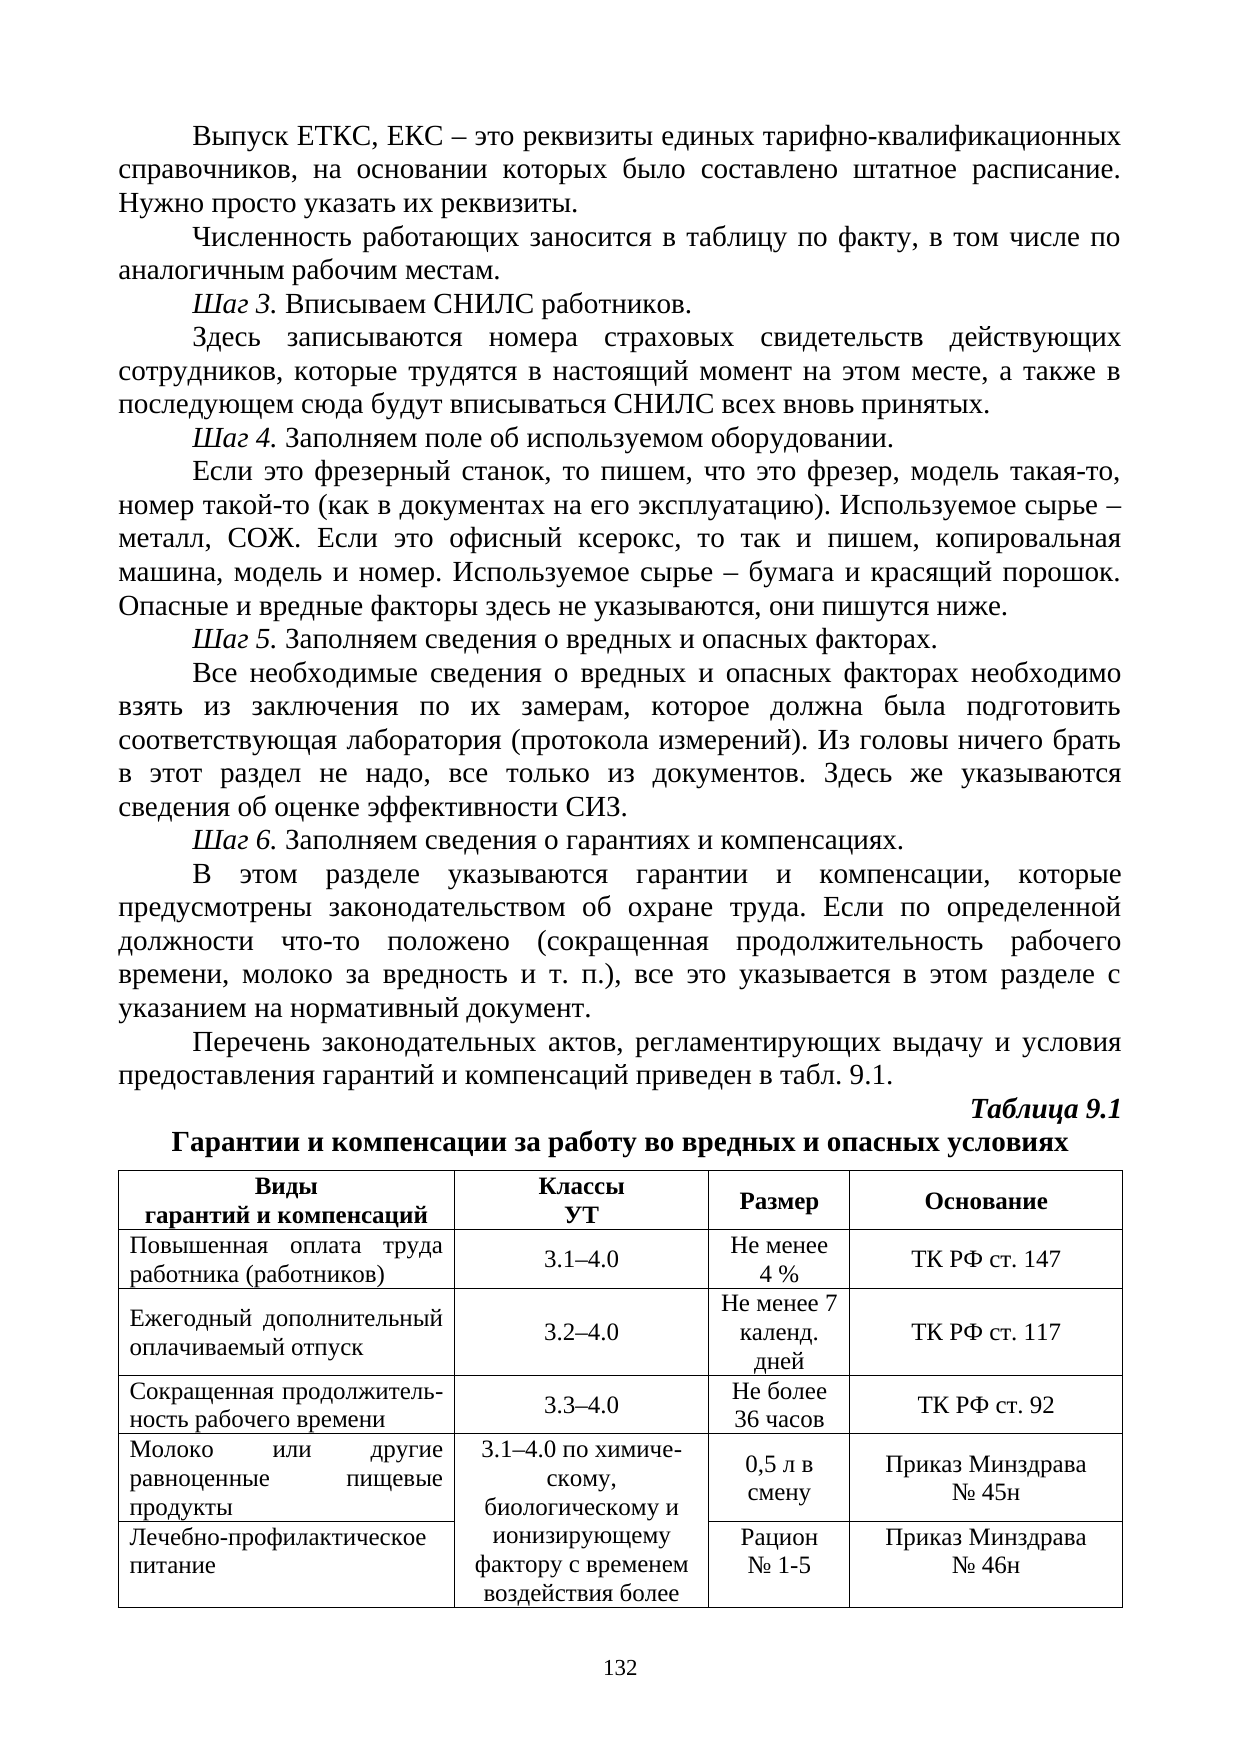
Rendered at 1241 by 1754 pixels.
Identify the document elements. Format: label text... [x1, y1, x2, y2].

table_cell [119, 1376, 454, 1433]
text Численность работающих заносится в таблицу по факту, в том числе по аналогичным рабочим местам. [118, 219, 1122, 286]
text Все необходимые сведения о вредных и опасных факторах необходимо взять из заключения по их замерам, которое должна была подготовить соответствующая лаборатория (протокола измерений). Из головы ничего брать в этот раздел не надо, все только из документов. Здесь же указываются сведения об оценке эффективности СИЗ. [118, 655, 1122, 822]
text Шаг 3. Вписываем СНИЛС работников. [118, 286, 1122, 319]
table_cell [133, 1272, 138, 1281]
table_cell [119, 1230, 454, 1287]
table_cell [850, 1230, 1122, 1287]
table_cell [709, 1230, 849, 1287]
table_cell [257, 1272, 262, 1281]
text В этом разделе указываются гарантии и компенсации, которые предусмотрены законодательством об охране труда. Если по определенной должности что-то положено (сокращенная продолжительность рабочего времени, молоко за вредность и т. п.), все это указывается в этом разделе с указанием на нормативный документ. [118, 856, 1122, 1024]
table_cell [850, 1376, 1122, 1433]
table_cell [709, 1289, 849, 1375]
text Шаг 6. Заполняем сведения о гарантиях и компенсациях. [118, 822, 1122, 856]
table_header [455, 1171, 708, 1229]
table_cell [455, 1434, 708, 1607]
text Гарантии и компенсации за работу во вредных и опасных условиях [118, 1124, 1122, 1158]
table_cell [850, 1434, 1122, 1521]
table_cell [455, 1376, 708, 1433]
text Перечень законодательных актов, регламентирующих выдачу и условия предоставления гарантий и компенсаций приведен в табл. 9.1. [118, 1024, 1122, 1091]
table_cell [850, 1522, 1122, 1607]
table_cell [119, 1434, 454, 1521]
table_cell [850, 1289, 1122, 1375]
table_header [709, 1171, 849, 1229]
text Если это фрезерный станок, то пишем, что это фрезер, модель такая-то, номер такой-то (как в документах на его эксплуатацию). Используемое сырье – металл, СОЖ. Если это офисный ксерокс, то так и пишем, копировальная машина, модель и номер. Используемое сырье – бумага и красящий порошок. Опасные и вредные факторы здесь не указываются, они пишутся ниже. [118, 453, 1122, 621]
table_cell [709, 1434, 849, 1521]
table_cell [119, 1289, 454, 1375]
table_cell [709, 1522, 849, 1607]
text Выпуск ЕТКС, ЕКС – это реквизиты единых тарифно-квалификационных справочников, на основании которых было составлено штатное расписание. Нужно просто указать их реквизиты. [118, 118, 1122, 219]
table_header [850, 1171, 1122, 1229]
text Шаг 4. Заполняем поле об используемом оборудовании. [118, 420, 1122, 453]
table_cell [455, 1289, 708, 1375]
text Шаг 5. Заполняем сведения о вредных и опасных факторах. [118, 621, 1122, 655]
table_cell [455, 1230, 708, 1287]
text Таблица 9.1 [118, 1091, 1122, 1124]
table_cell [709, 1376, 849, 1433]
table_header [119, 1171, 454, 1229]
text Здесь записываются номера страховых свидетельств действующих сотрудников, которые трудятся в настоящий момент на этом месте, а также в последующем сюда будут вписываться СНИЛС всех вновь принятых. [118, 319, 1122, 420]
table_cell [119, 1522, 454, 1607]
